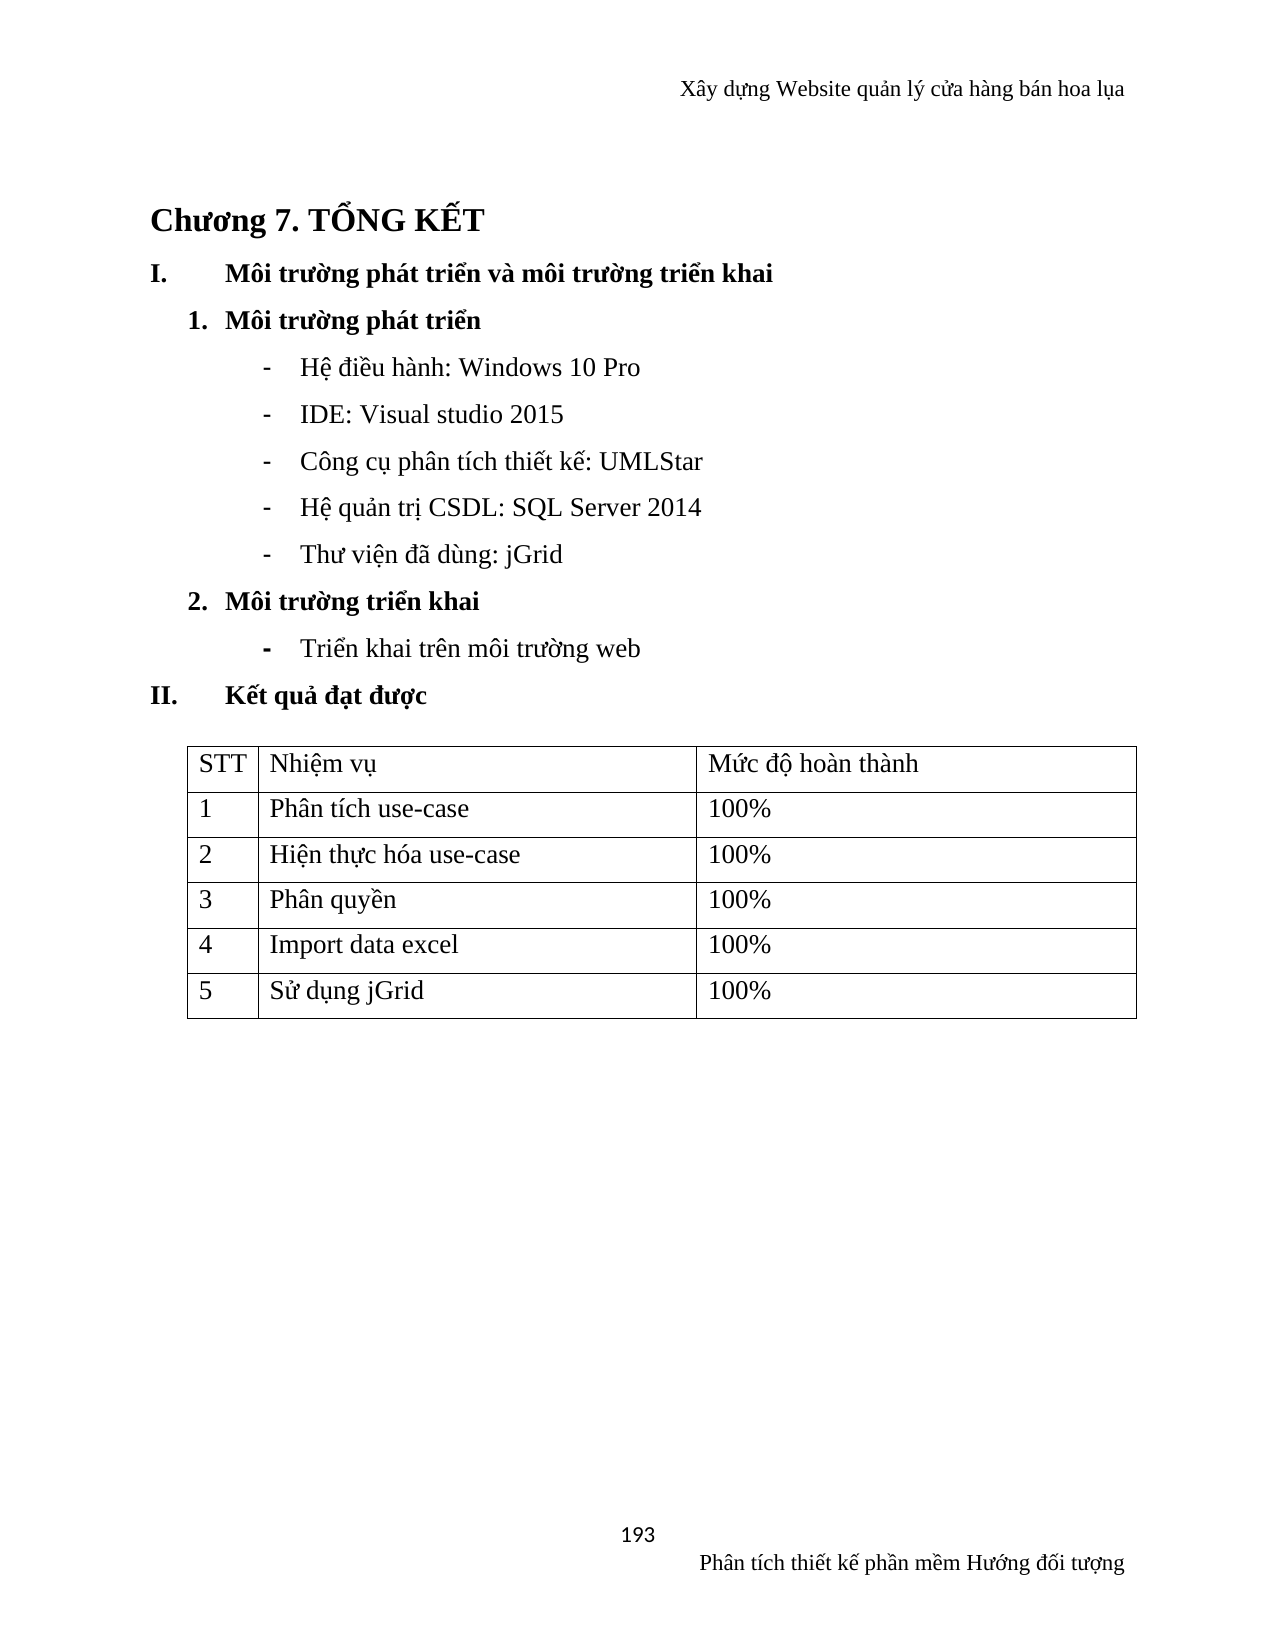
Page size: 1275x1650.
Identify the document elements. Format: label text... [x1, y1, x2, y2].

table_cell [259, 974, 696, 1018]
list IDE: Visual studio 2015 [262, 398, 1125, 429]
list Hệ quản trị CSDL: SQL Server 2014 [262, 491, 1125, 523]
list Công cụ phân tích thiết kế: UMLStar [262, 444, 1125, 476]
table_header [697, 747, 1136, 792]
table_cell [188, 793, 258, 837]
list Môi trường phát triển [187, 304, 1125, 335]
list Môi trường phát triển và môi trường triển khai [150, 257, 1125, 289]
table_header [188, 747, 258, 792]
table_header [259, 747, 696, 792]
list Thư viện đã dùng: jGrid [262, 538, 1125, 569]
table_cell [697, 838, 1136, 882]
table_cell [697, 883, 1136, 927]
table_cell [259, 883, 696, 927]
list Triển khai trên môi trường web [262, 632, 1125, 663]
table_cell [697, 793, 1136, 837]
subtitle Chương 7. TỔNG KẾT [150, 200, 1125, 238]
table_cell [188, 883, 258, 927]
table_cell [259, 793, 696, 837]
list Kết quả đạt được [150, 679, 1125, 710]
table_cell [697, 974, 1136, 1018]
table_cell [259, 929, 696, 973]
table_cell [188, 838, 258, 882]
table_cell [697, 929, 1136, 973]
list Môi trường triển khai [187, 585, 1125, 616]
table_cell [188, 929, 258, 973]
list Hệ điều hành: Windows 10 Pro [262, 351, 1125, 382]
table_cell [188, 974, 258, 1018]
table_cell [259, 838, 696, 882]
